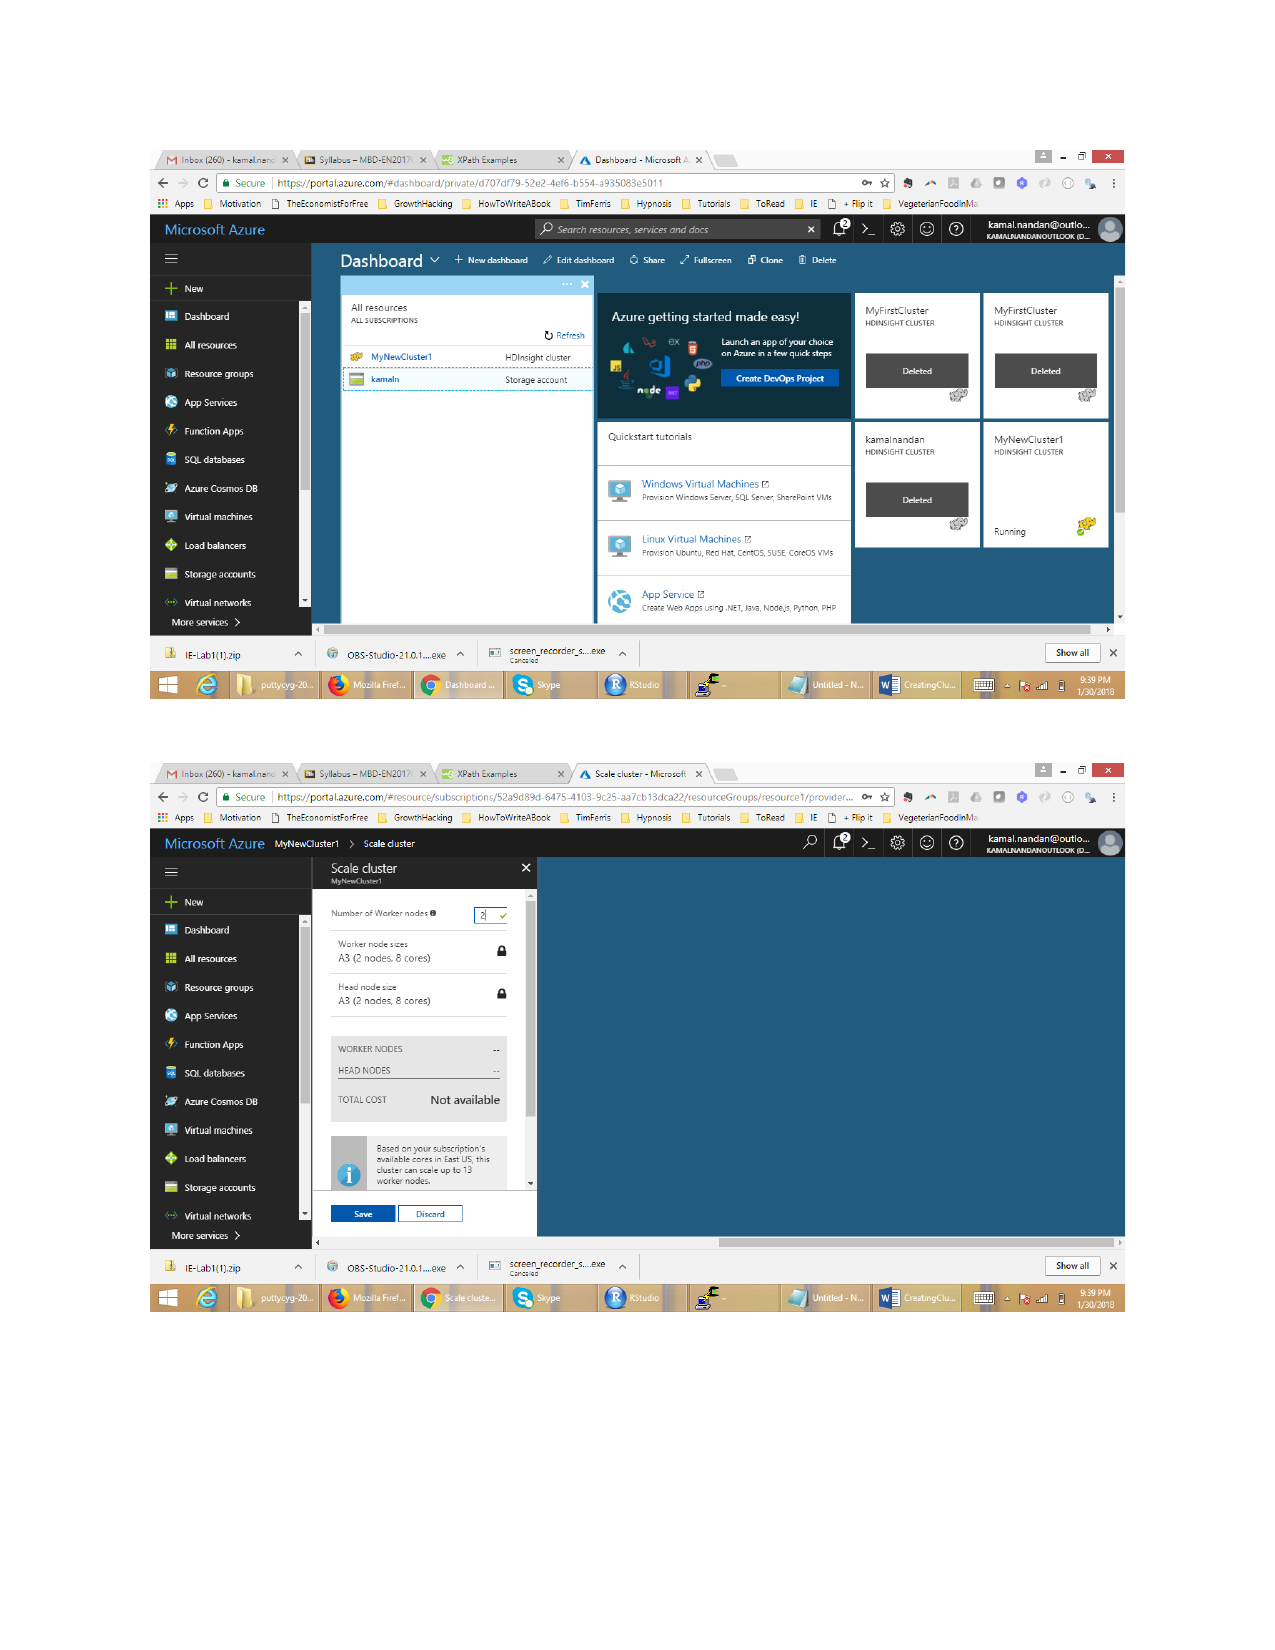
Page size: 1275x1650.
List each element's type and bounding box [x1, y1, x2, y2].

picture [150, 763, 1125, 1312]
picture [150, 150, 1125, 699]
